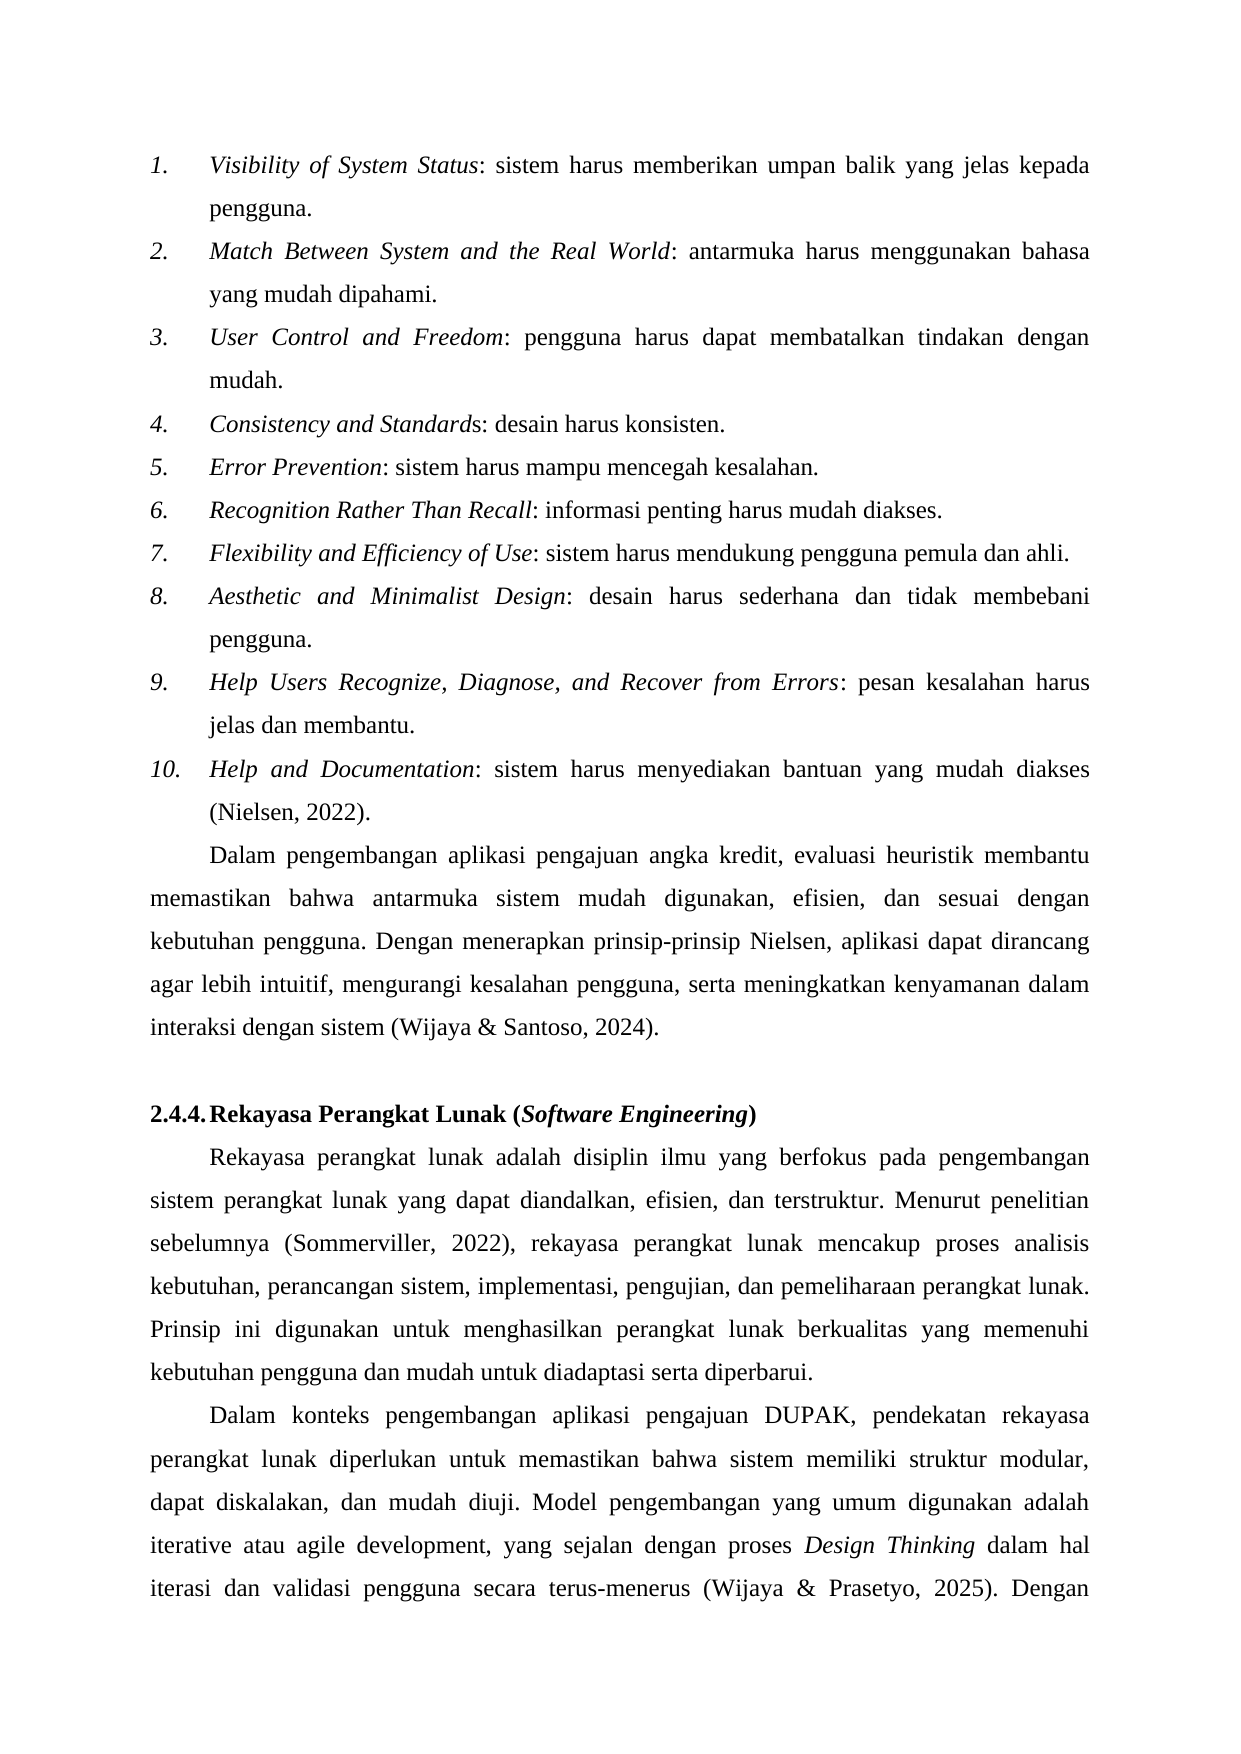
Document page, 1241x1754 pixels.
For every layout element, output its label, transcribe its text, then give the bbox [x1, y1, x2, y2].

list Recognition Rather Than Recall: informasi penting harus mudah diakses. [150, 495, 1090, 524]
list User Control and Freedom: pengguna harus dapat membatalkan tindakan dengan mudah. [150, 322, 1090, 394]
list Flexibility and Efficiency of Use: sistem harus mendukung pengguna pemula dan ahli. [150, 538, 1090, 567]
list Visibility of System Status: sistem harus memberikan umpan balik yang jelas kepada pengguna. [150, 150, 1090, 222]
text Dalam pengembangan aplikasi pengajuan angka kredit, evaluasi heuristik membantu memastikan bahwa antarmuka sistem mudah digunakan, efisien, dan sesuai dengan kebutuhan pengguna. Dengan menerapkan prinsip-prinsip Nielsen, aplikasi dapat dirancang agar lebih intuitif, mengurangi kesalahan pengguna, serta meningkatkan kenyamanan dalam interaksi dengan sistem (Wijaya & Santoso, 2024). [150, 840, 1090, 1041]
text Rekayasa perangkat lunak adalah disiplin ilmu yang berfokus pada pengembangan sistem perangkat lunak yang dapat diandalkan, efisien, dan terstruktur. Menurut penelitian sebelumnya (Sommerviller, 2022), rekayasa perangkat lunak mencakup proses analisis kebutuhan, perancangan sistem, implementasi, pengujian, dan pemeliharaan perangkat lunak. Prinsip ini digunakan untuk menghasilkan perangkat lunak berkualitas yang memenuhi kebutuhan pengguna dan mudah untuk diadaptasi serta diperbarui. [150, 1142, 1090, 1386]
subtitle Rekayasa Perangkat Lunak (Software Engineering) [150, 1099, 1090, 1127]
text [150, 1401, 1090, 1602]
list Aesthetic and Minimalist Design: desain harus sederhana dan tidak membebani pengguna. [150, 581, 1090, 653]
list Consistency and Standards: desain harus konsisten. [150, 409, 1090, 437]
list Help and Documentation: sistem harus menyediakan bantuan yang mudah diakses (Nielsen, 2022). [150, 754, 1090, 826]
list Help Users Recognize, Diagnose, and Recover from Errors: pesan kesalahan harus jelas dan membantu. [150, 667, 1090, 739]
list Error Prevention: sistem harus mampu mencegah kesalahan. [150, 452, 1090, 481]
list Match Between System and the Real World: antarmuka harus menggunakan bahasa yang mudah dipahami. [150, 236, 1090, 308]
